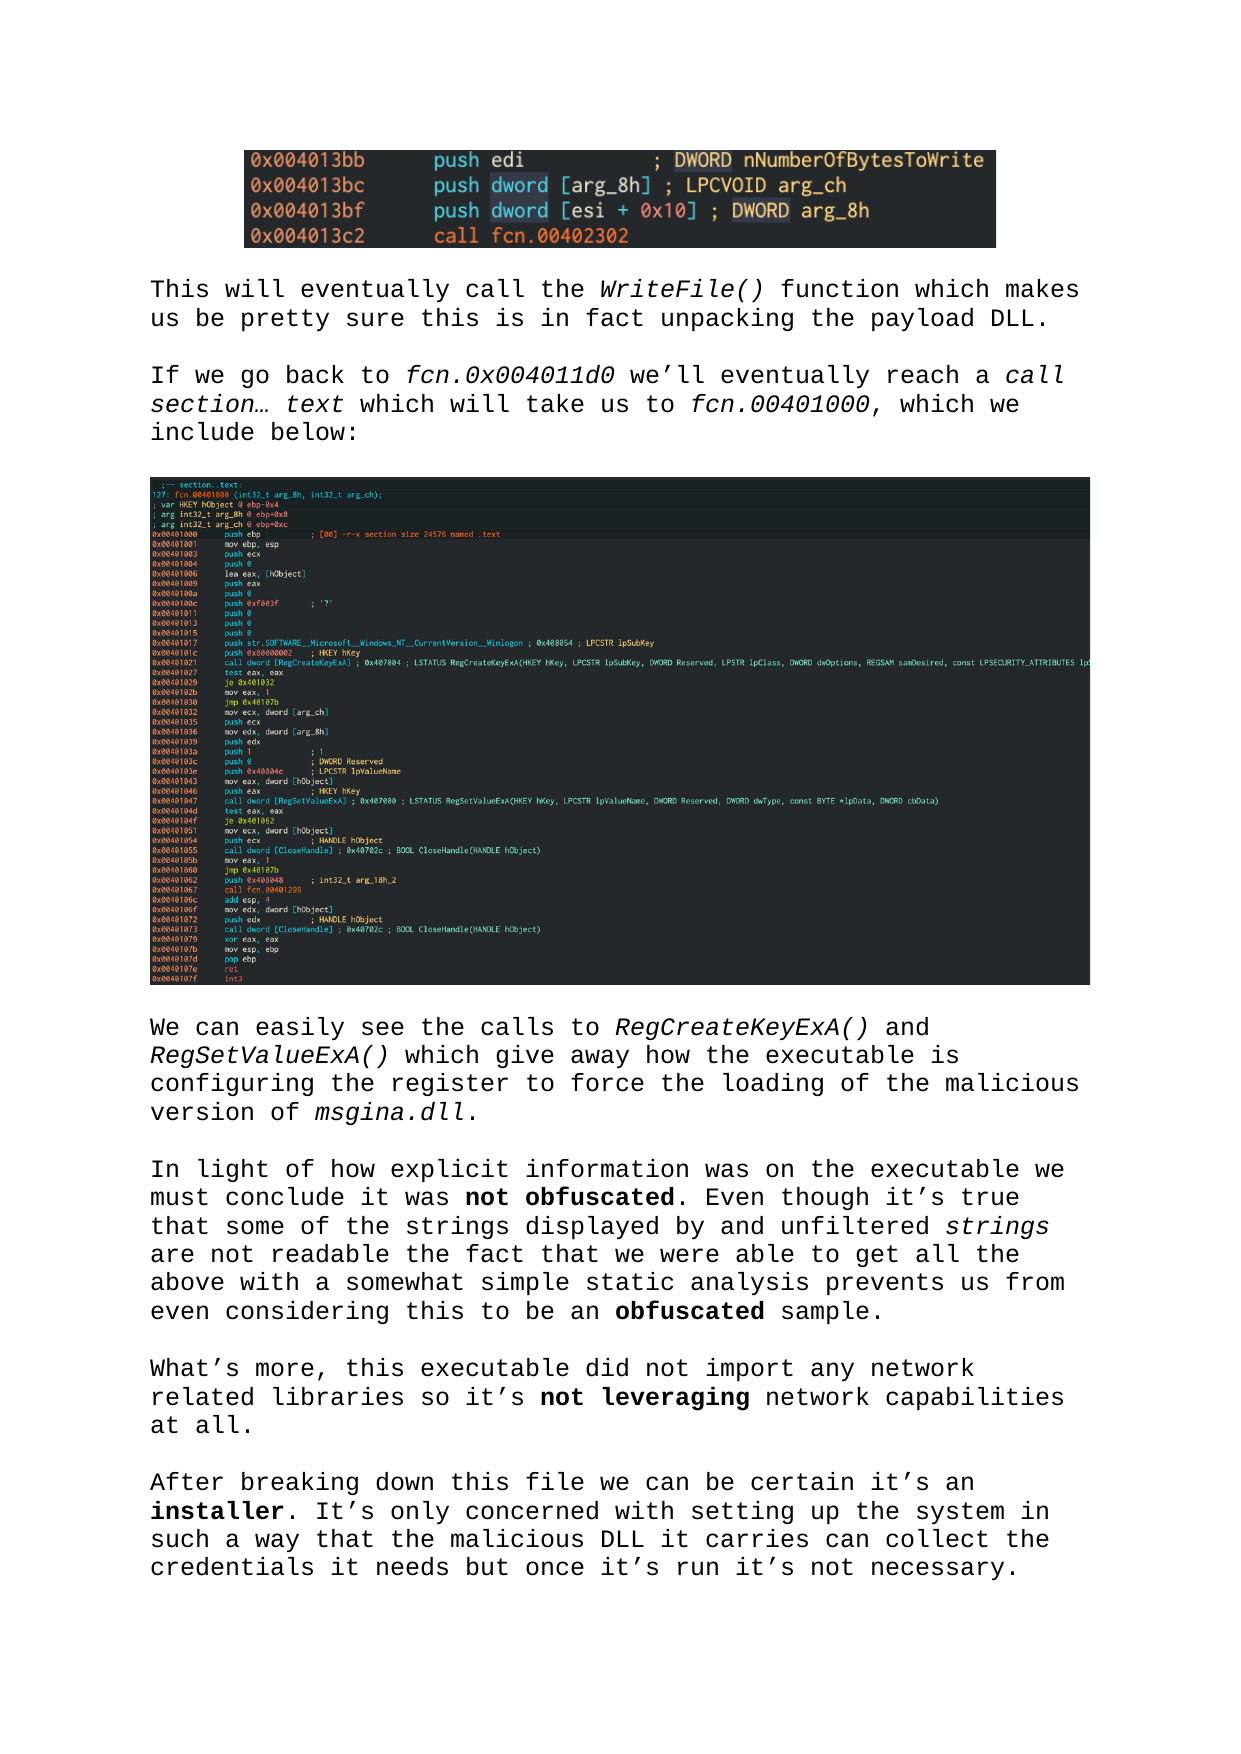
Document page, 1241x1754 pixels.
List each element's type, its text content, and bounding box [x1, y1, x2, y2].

picture [150, 477, 1091, 985]
text In light of how explicit information was on the executable we must conclude it was not obfuscated. Even though it’s true that some of the strings displayed by and unfiltered strings are not readable the fact that we were able to get all the above with a somewhat simple static analysis prevents us from even considering this to be an obfuscated sample. [150, 1157, 1090, 1327]
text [150, 1470, 1090, 1583]
text This will eventually call the WriteFile() function which makes us be pretty sure this is in fact unpacking the payload DLL. [150, 277, 1090, 334]
text We can easily see the calls to RegCreateKeyExA() and RegSetValueExA() which give away how the executable is configuring the register to force the loading of the malicious version of msgina.dll. [150, 1014, 1090, 1127]
picture [244, 150, 997, 248]
text If we go back to fcn.0x004011d0 we’ll eventually reach a call section… text which will take us to fcn.00401000, which we include below: [150, 363, 1090, 448]
text What’s more, this executable did not import any network related libraries so it’s not leveraging network capabilities at all. [150, 1356, 1090, 1441]
